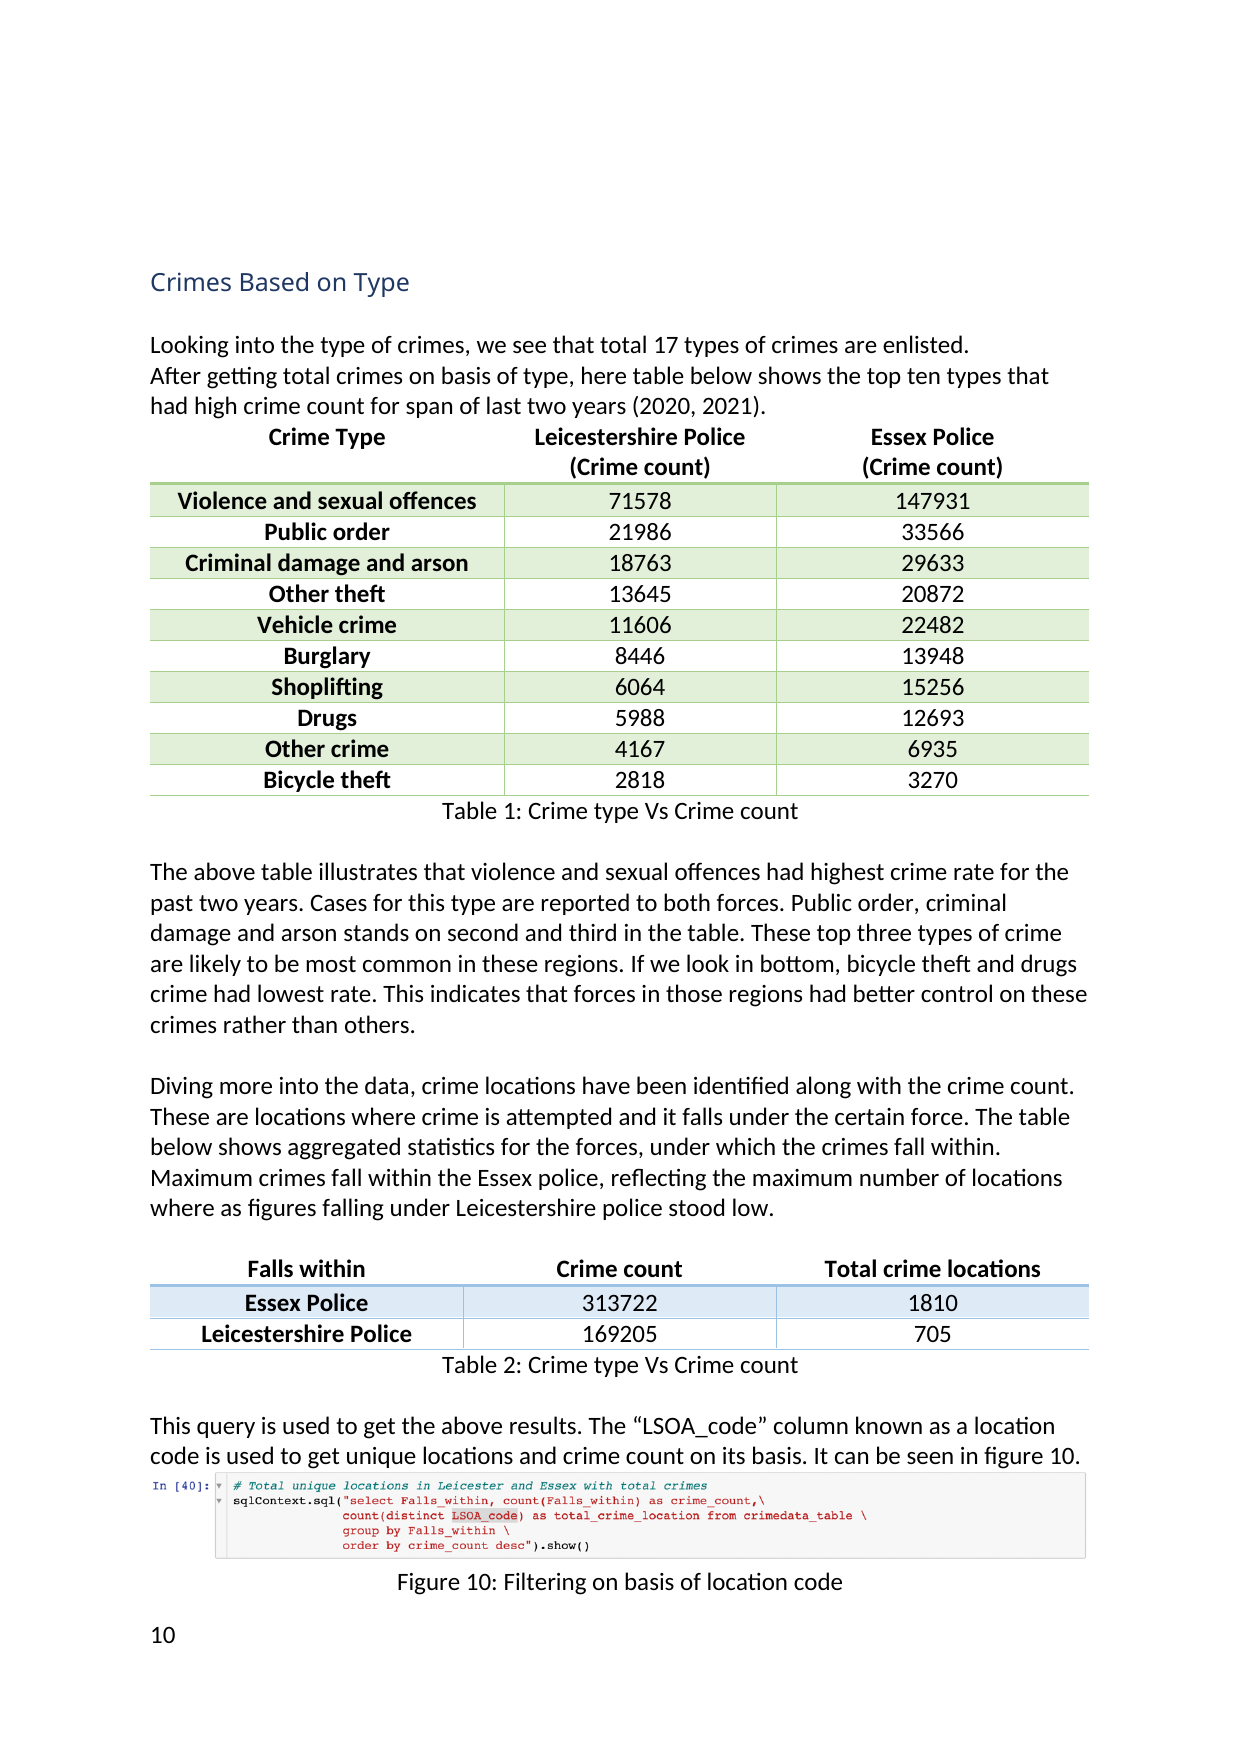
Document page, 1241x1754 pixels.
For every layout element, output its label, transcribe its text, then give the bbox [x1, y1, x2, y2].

table_cell 147931 [777, 485, 1089, 516]
table_header Crime Type [150, 421, 504, 482]
table_cell 5988 [505, 703, 776, 733]
text Figure 10: Filtering on basis of location code [150, 1567, 1090, 1597]
text Diving more into the data, crime locations have been identified along with the crime count. These are locations where crime is attempted and it falls under the certain force. The table below shows aggregated statistics for the forces, under which the crimes fall within. Maximum crimes fall within the Essex police, reflecting the maximum number of locations where as figures falling under Leicestershire police stood low. [150, 1070, 1090, 1223]
table_cell Essex Police [150, 1287, 463, 1317]
table_cell 29633 [777, 548, 1089, 578]
table_cell Burglary [150, 641, 504, 671]
subtitle Crimes Based on Type [150, 265, 1090, 299]
text This query is used to get the above results. The “LSOA_code” column known as a location code is used to get unique locations and crime count on its basis. It can be seen in figure 10. [150, 1410, 1090, 1471]
table_cell Vehicle crime [150, 610, 504, 640]
text Looking into the type of crimes, we see that total 17 types of crimes are enlisted. [150, 329, 1090, 360]
table_cell Leicestershire Police [150, 1319, 463, 1348]
text Table 1: Crime type Vs Crime count [150, 795, 1090, 826]
text After getting total crimes on basis of type, here table below shows the top ten types that had high crime count for span of last two years (2020, 2021). [150, 360, 1090, 421]
table_cell 33566 [777, 517, 1089, 547]
table_cell 6064 [505, 672, 776, 702]
table_cell 6935 [777, 734, 1089, 764]
table_cell Violence and sexual offences [150, 485, 504, 516]
table_cell 12693 [777, 703, 1089, 733]
table_header Essex Police (Crime count) [776, 421, 1089, 482]
table_cell 22482 [777, 610, 1089, 640]
text Table 2: Crime type Vs Crime count [150, 1349, 1090, 1379]
table_cell 20872 [777, 579, 1089, 609]
table_cell 15256 [777, 672, 1089, 702]
table_header Total crime locations [776, 1253, 1089, 1284]
table_cell 2818 [505, 765, 776, 795]
table_cell 13948 [777, 641, 1089, 671]
table_cell Criminal damage and arson [150, 548, 504, 578]
table_header Leicestershire Police (Crime count) [504, 421, 776, 482]
table_cell 11606 [505, 610, 776, 640]
table_cell 1810 [777, 1287, 1089, 1317]
table_cell Drugs [150, 703, 504, 733]
table_cell Shoplifting [150, 672, 504, 702]
table_cell 18763 [505, 548, 776, 578]
table_header Falls within [150, 1253, 463, 1284]
table_cell 705 [777, 1319, 1089, 1348]
table_cell 21986 [505, 517, 776, 547]
table_cell 8446 [505, 641, 776, 671]
table_cell Bicycle theft [150, 765, 504, 795]
table_cell Public order [150, 517, 504, 547]
table_cell Other theft [150, 579, 504, 609]
table_cell Other crime [150, 734, 504, 764]
table_cell 3270 [777, 765, 1089, 795]
table_cell 313722 [464, 1287, 776, 1317]
table_header Crime count [463, 1253, 776, 1284]
table_cell 71578 [505, 485, 776, 516]
table_cell 4167 [505, 734, 776, 764]
table_cell 13645 [505, 579, 776, 609]
text The above table illustrates that violence and sexual offences had highest crime rate for the past two years. Cases for this type are reported to both forces. Public order, criminal damage and arson stands on second and third in the table. These top three types of crime are likely to be most common in these regions. If we look in bottom, bicycle theft and drugs crime had lowest rate. This indicates that forces in those regions had better control on these crimes rather than others. [150, 856, 1090, 1039]
table_cell 169205 [464, 1319, 776, 1348]
picture [150, 1471, 1091, 1567]
